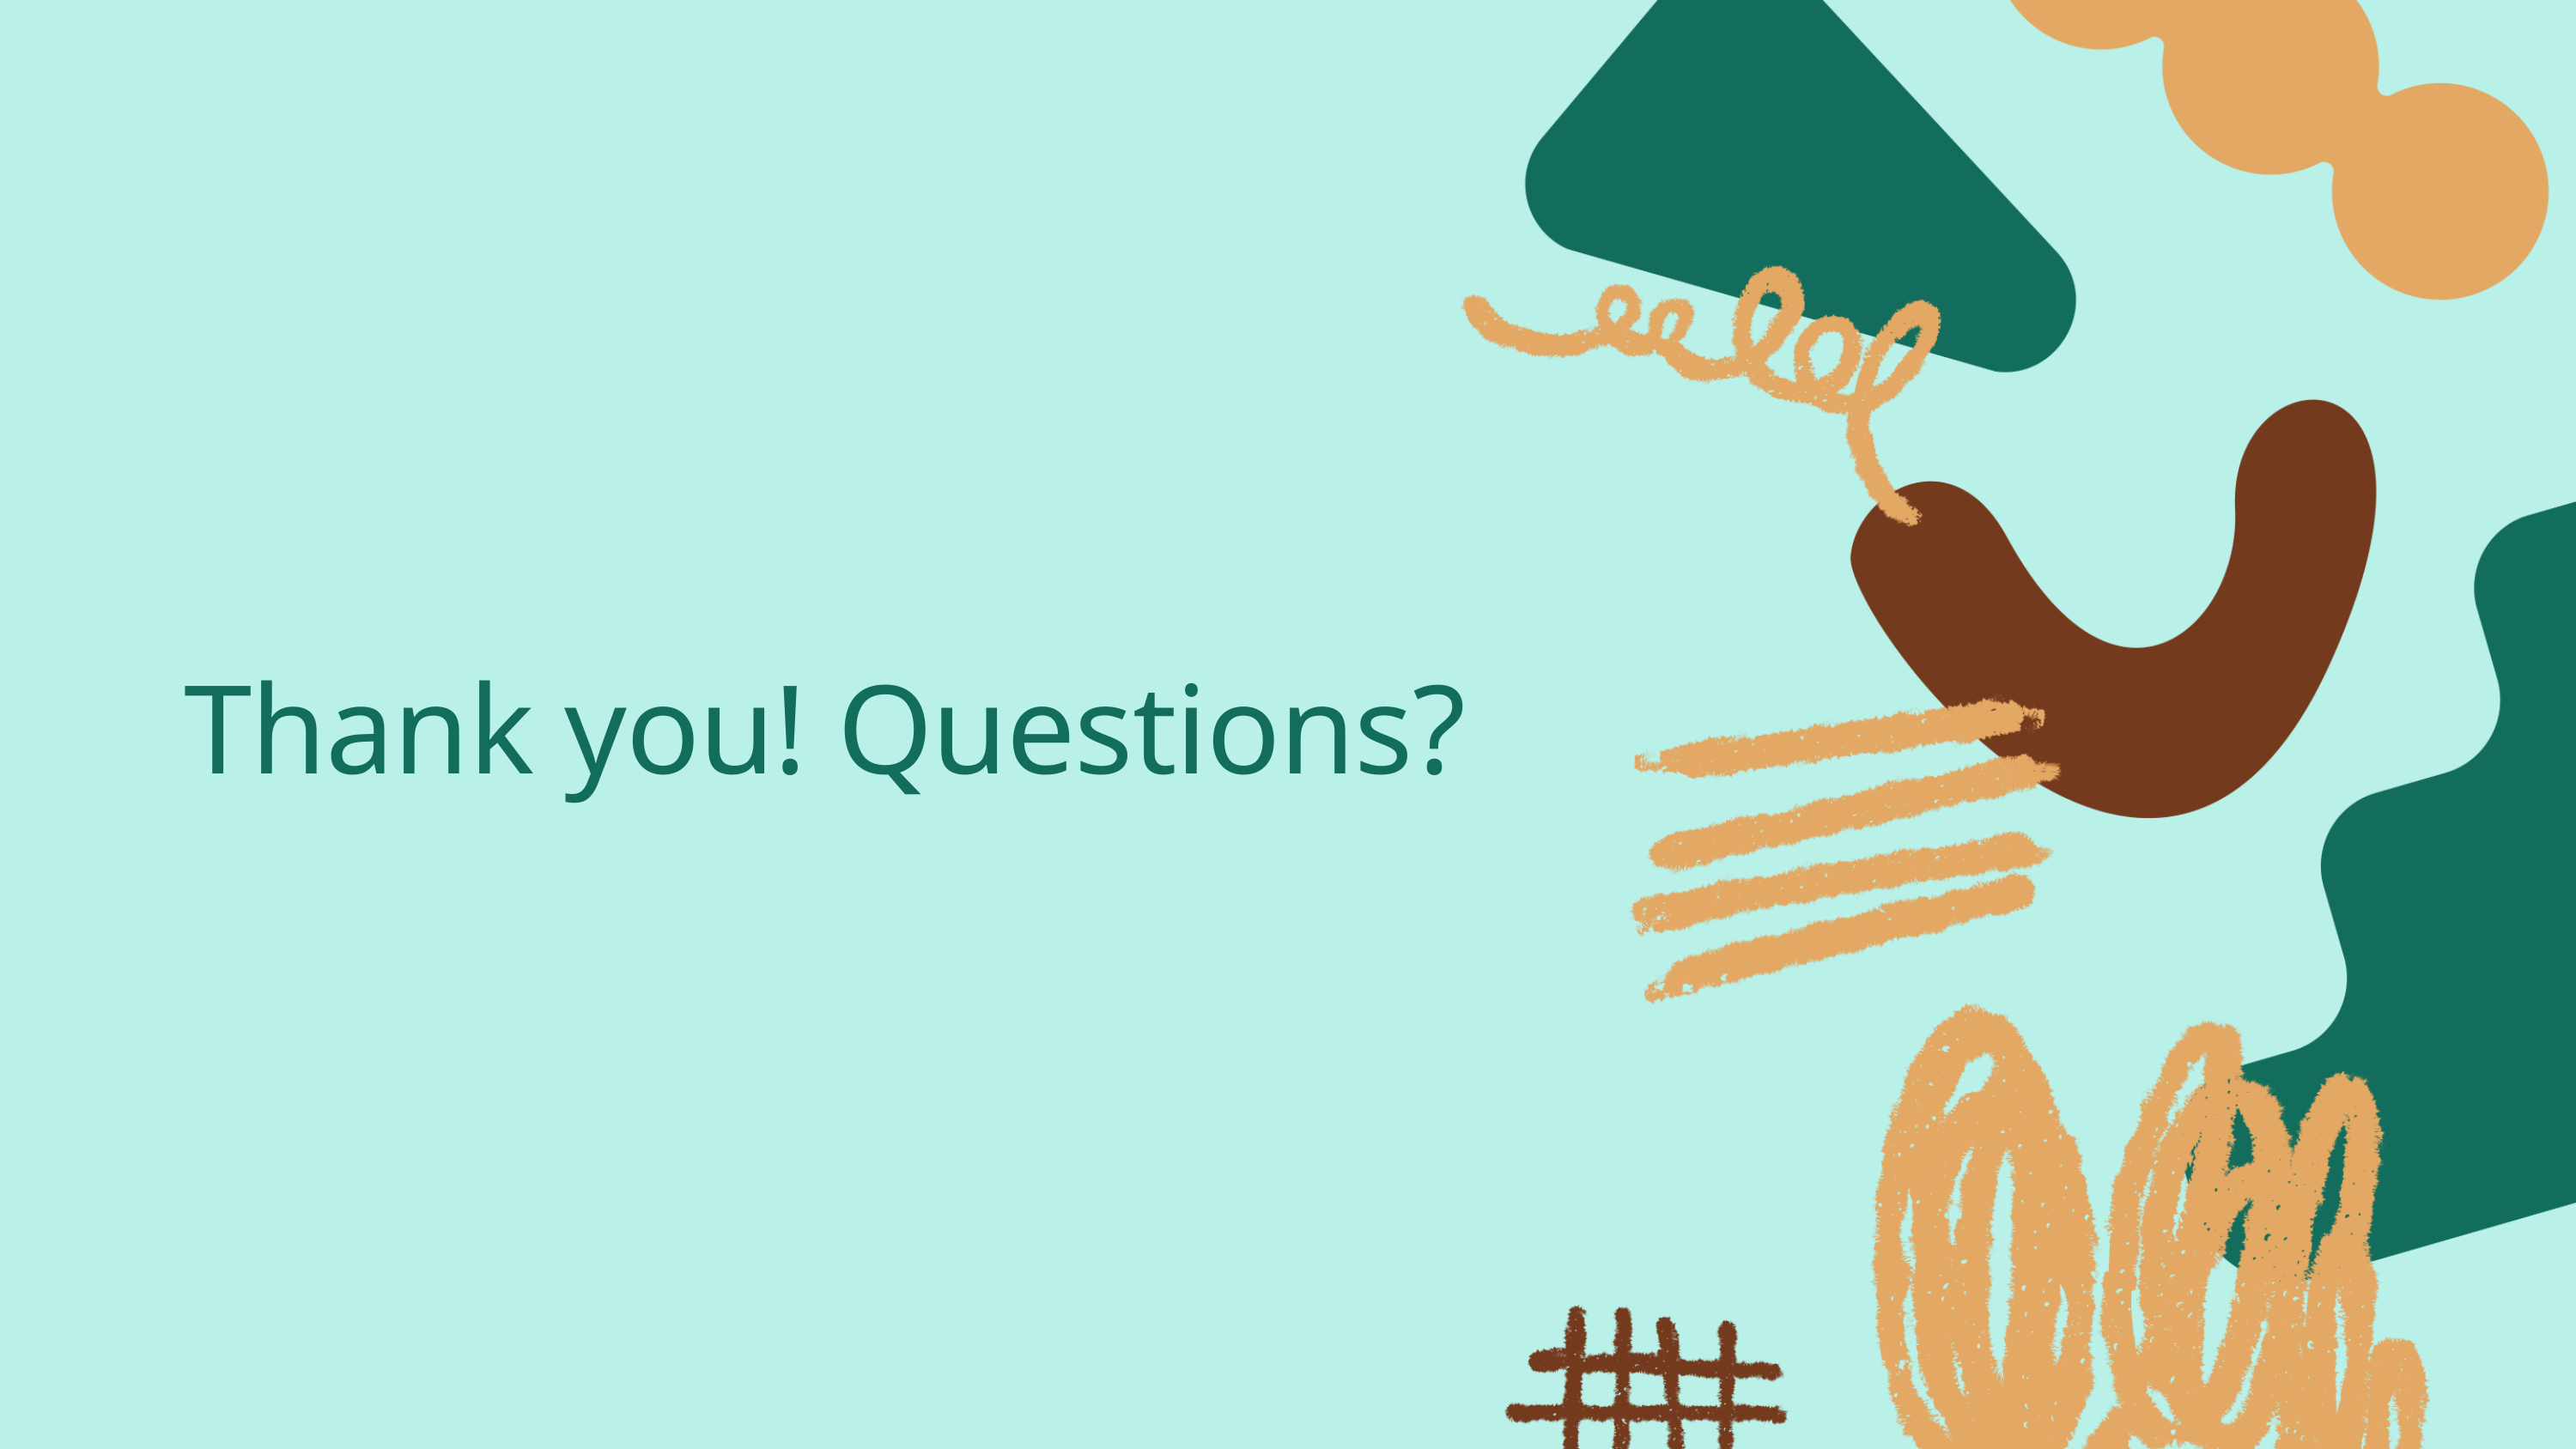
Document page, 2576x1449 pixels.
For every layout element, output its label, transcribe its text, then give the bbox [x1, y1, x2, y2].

picture [0, 0, 2576, 1449]
text Thank you! Questions? [184, 676, 2447, 798]
